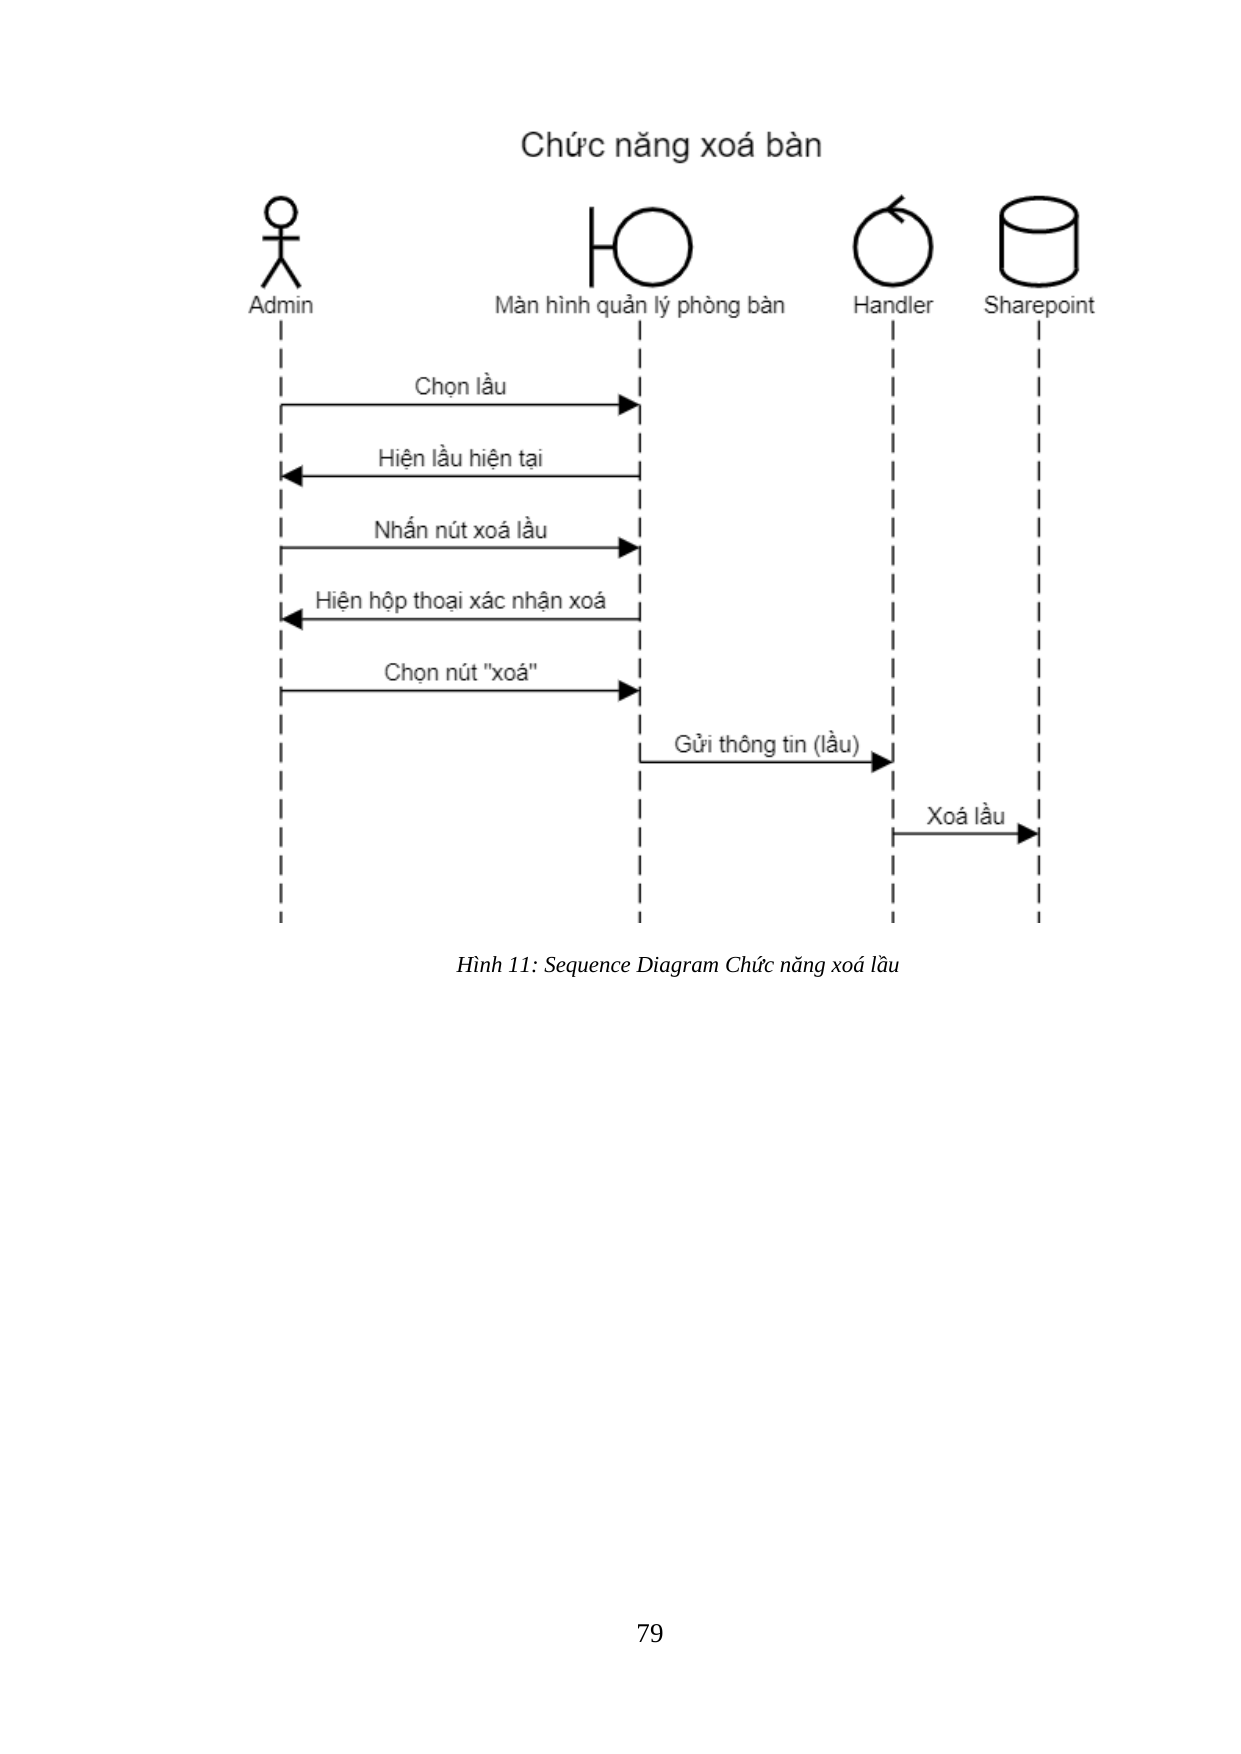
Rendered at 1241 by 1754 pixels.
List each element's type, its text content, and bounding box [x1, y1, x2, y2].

picture [236, 118, 1105, 923]
